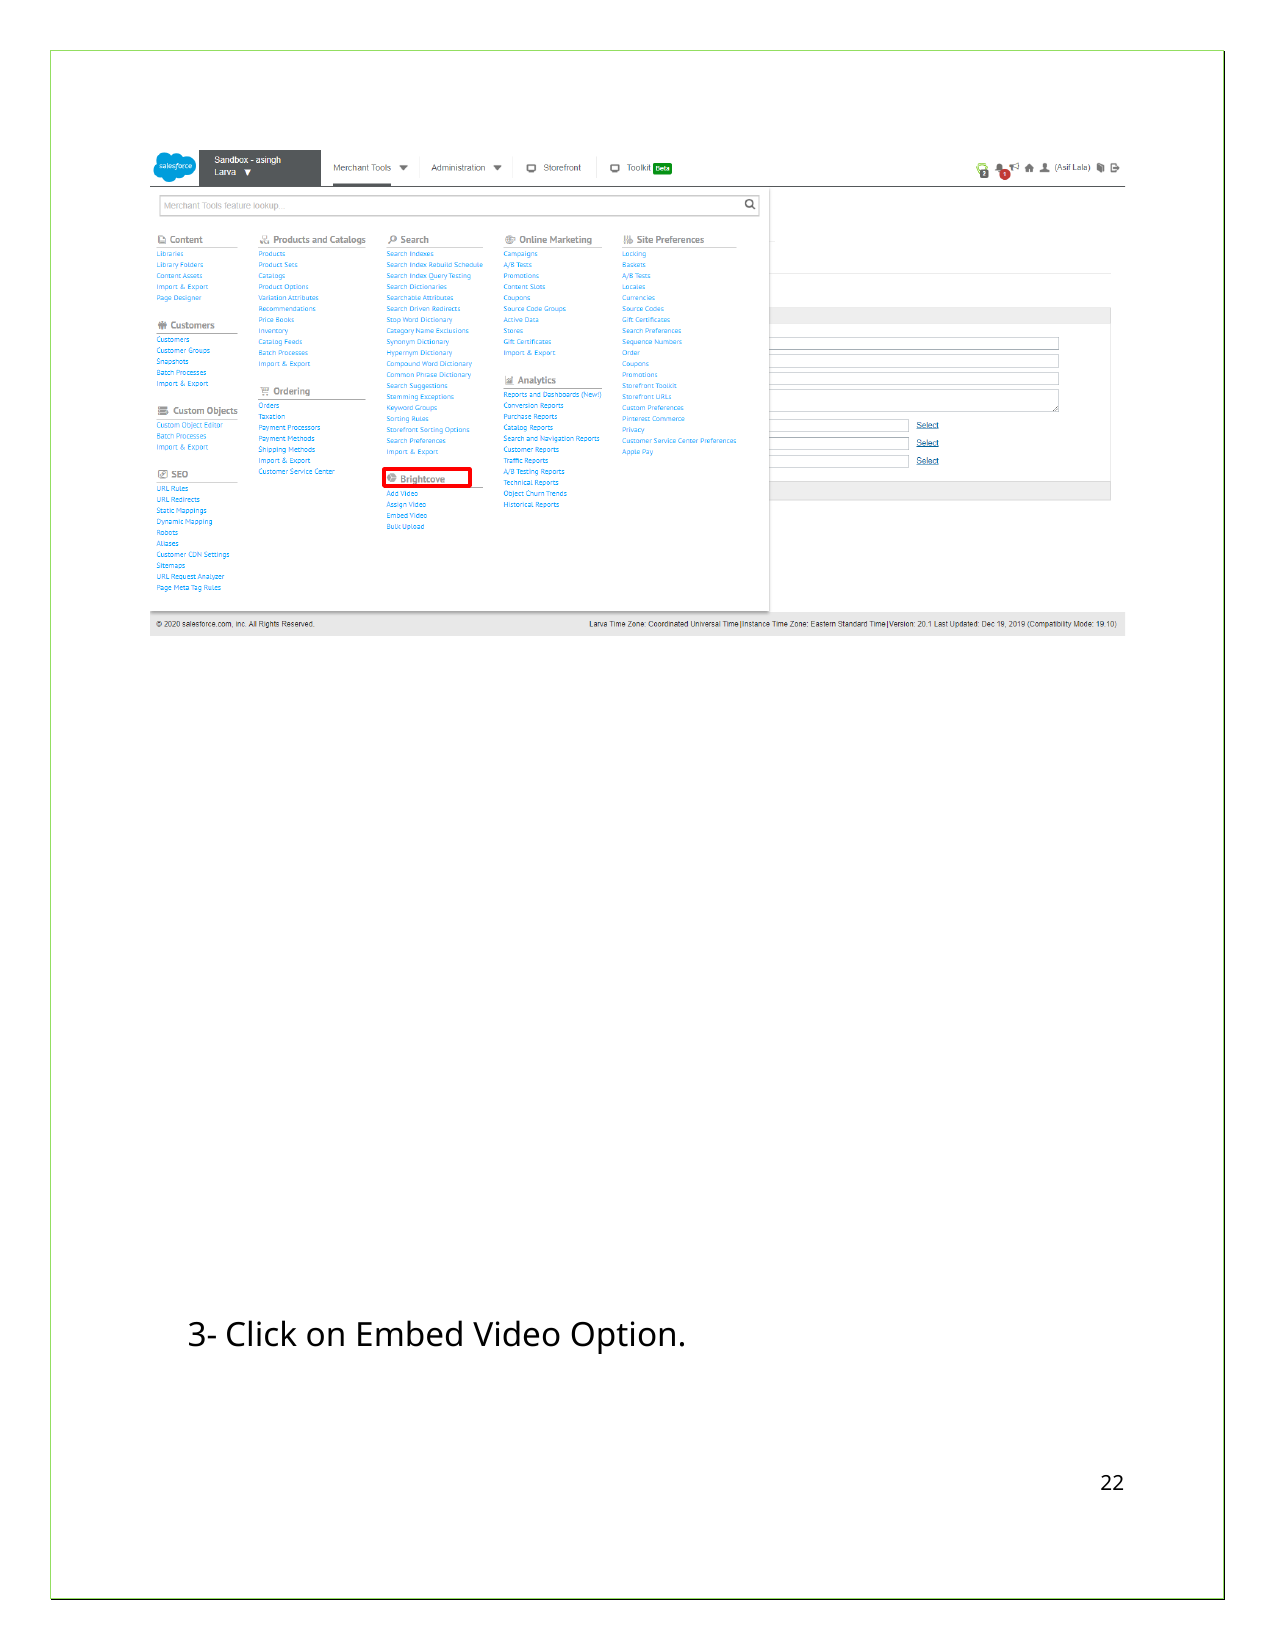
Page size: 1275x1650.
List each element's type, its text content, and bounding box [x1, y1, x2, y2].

list Click on Embed Video Option. [187, 1311, 1124, 1356]
picture [150, 150, 1125, 636]
